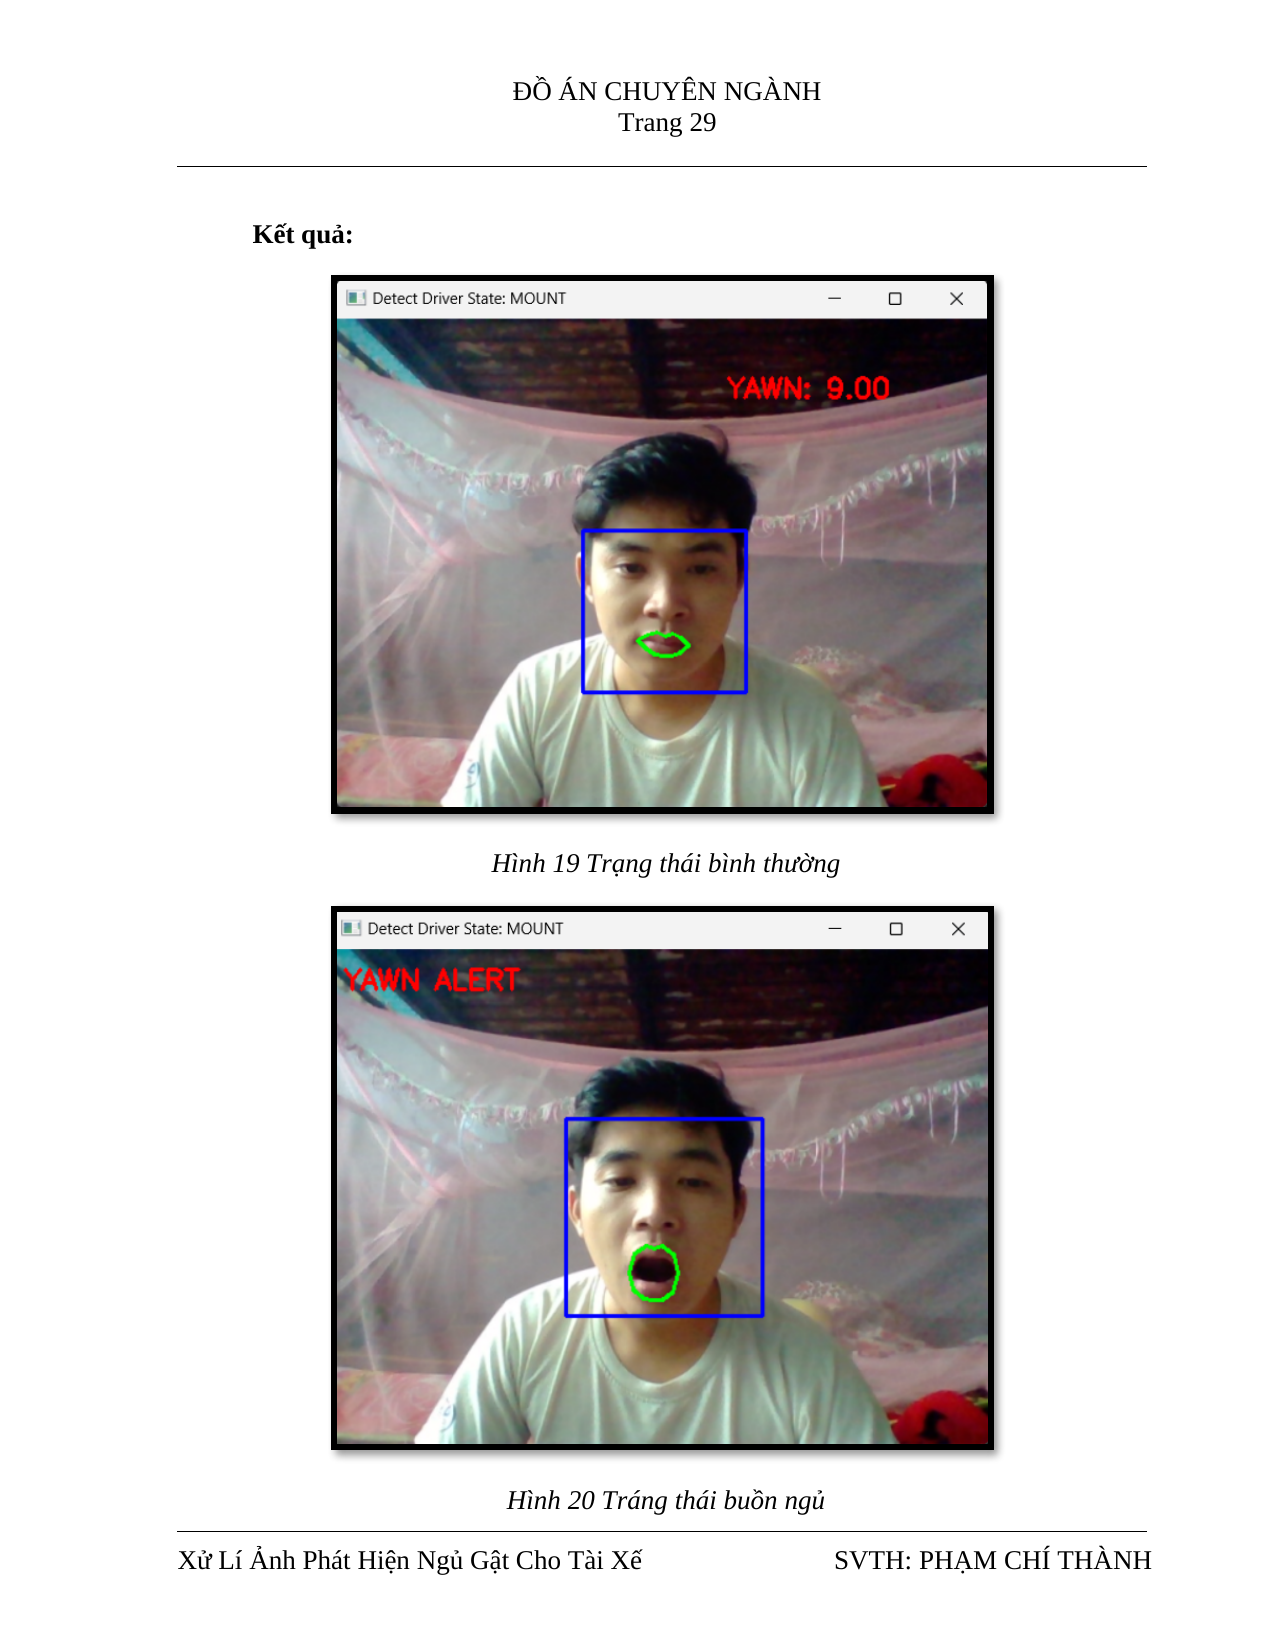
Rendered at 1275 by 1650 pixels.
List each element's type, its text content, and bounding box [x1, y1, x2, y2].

picture [337, 912, 988, 1444]
picture [337, 281, 987, 807]
text Kết quả: [252, 219, 1157, 250]
text Hình 20 Tráng thái buồn ngủ [177, 1484, 1157, 1515]
text Hình 19 Trạng thái bình thường [177, 847, 1157, 878]
